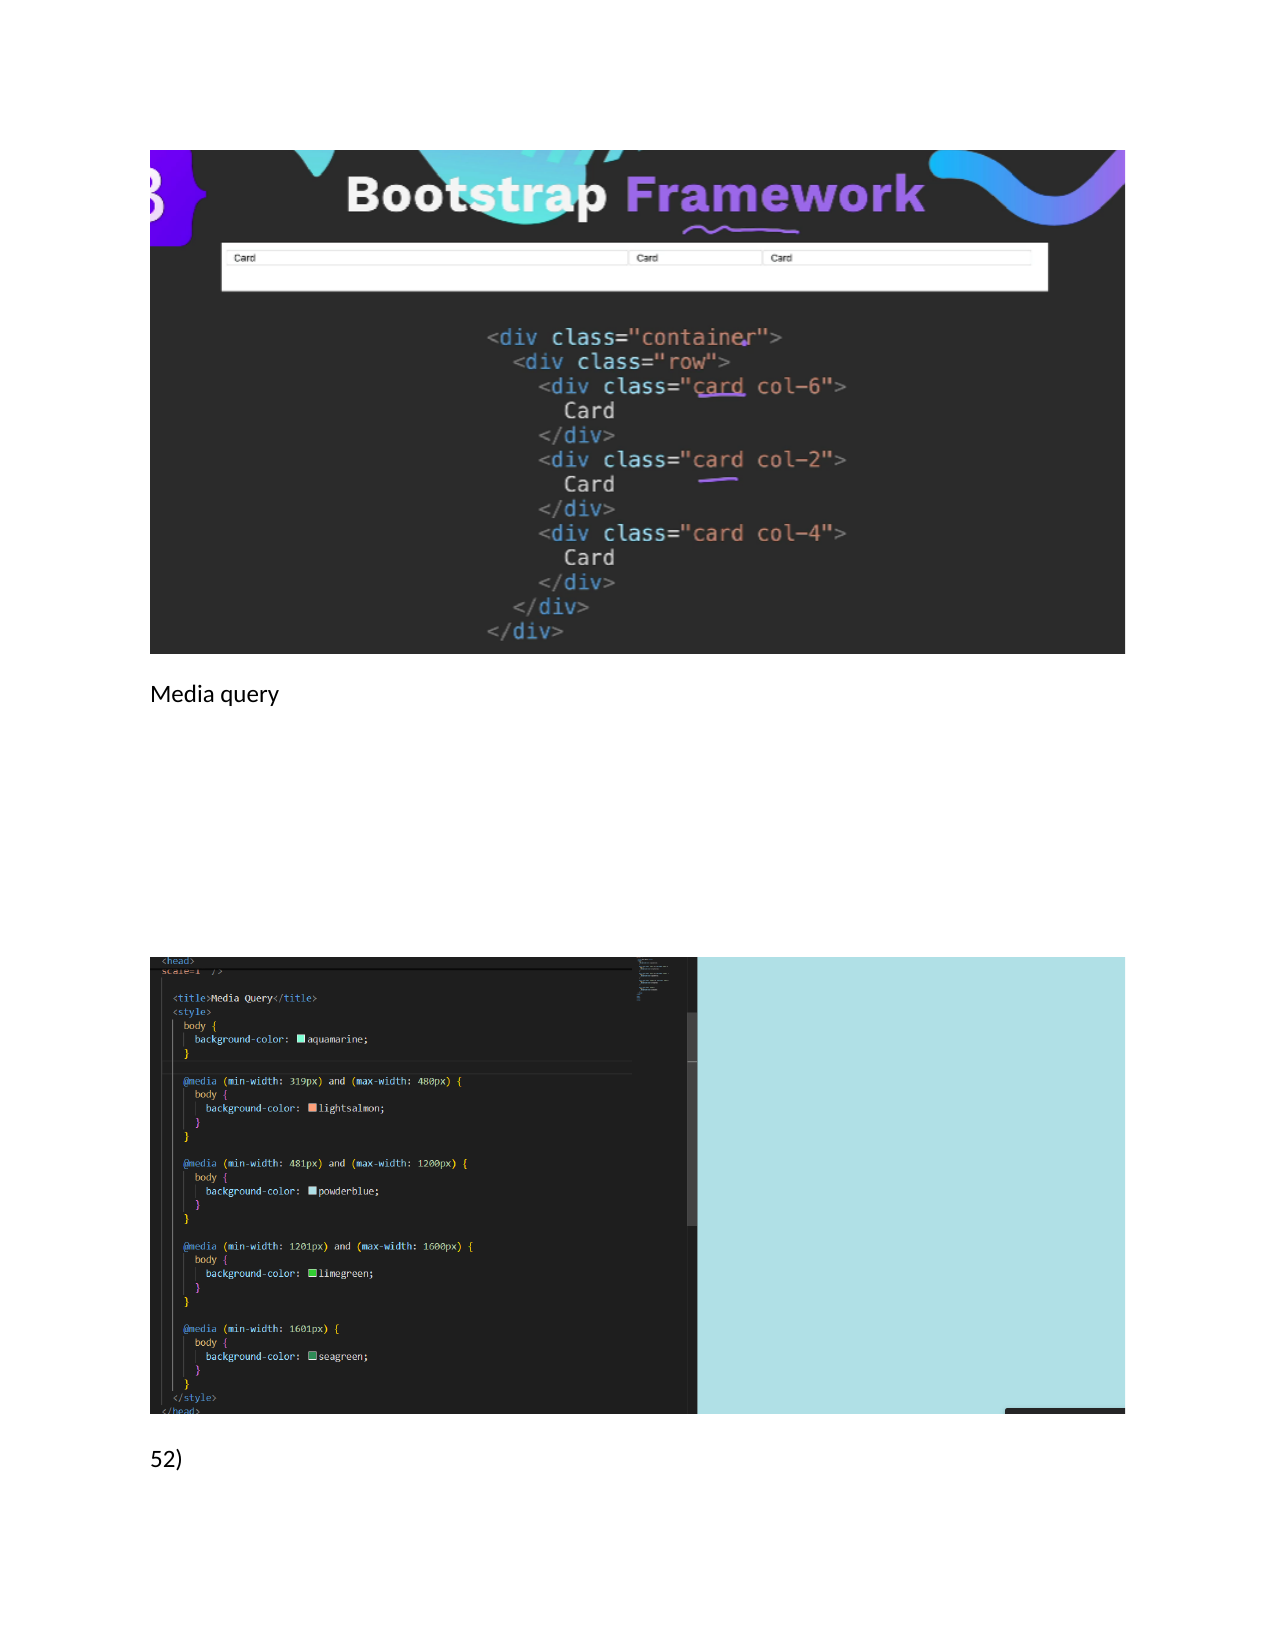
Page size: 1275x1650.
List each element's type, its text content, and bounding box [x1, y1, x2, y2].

picture [150, 957, 1126, 1414]
text 52) [150, 1414, 1125, 1473]
text Media query [150, 678, 1125, 709]
picture [150, 150, 1125, 654]
